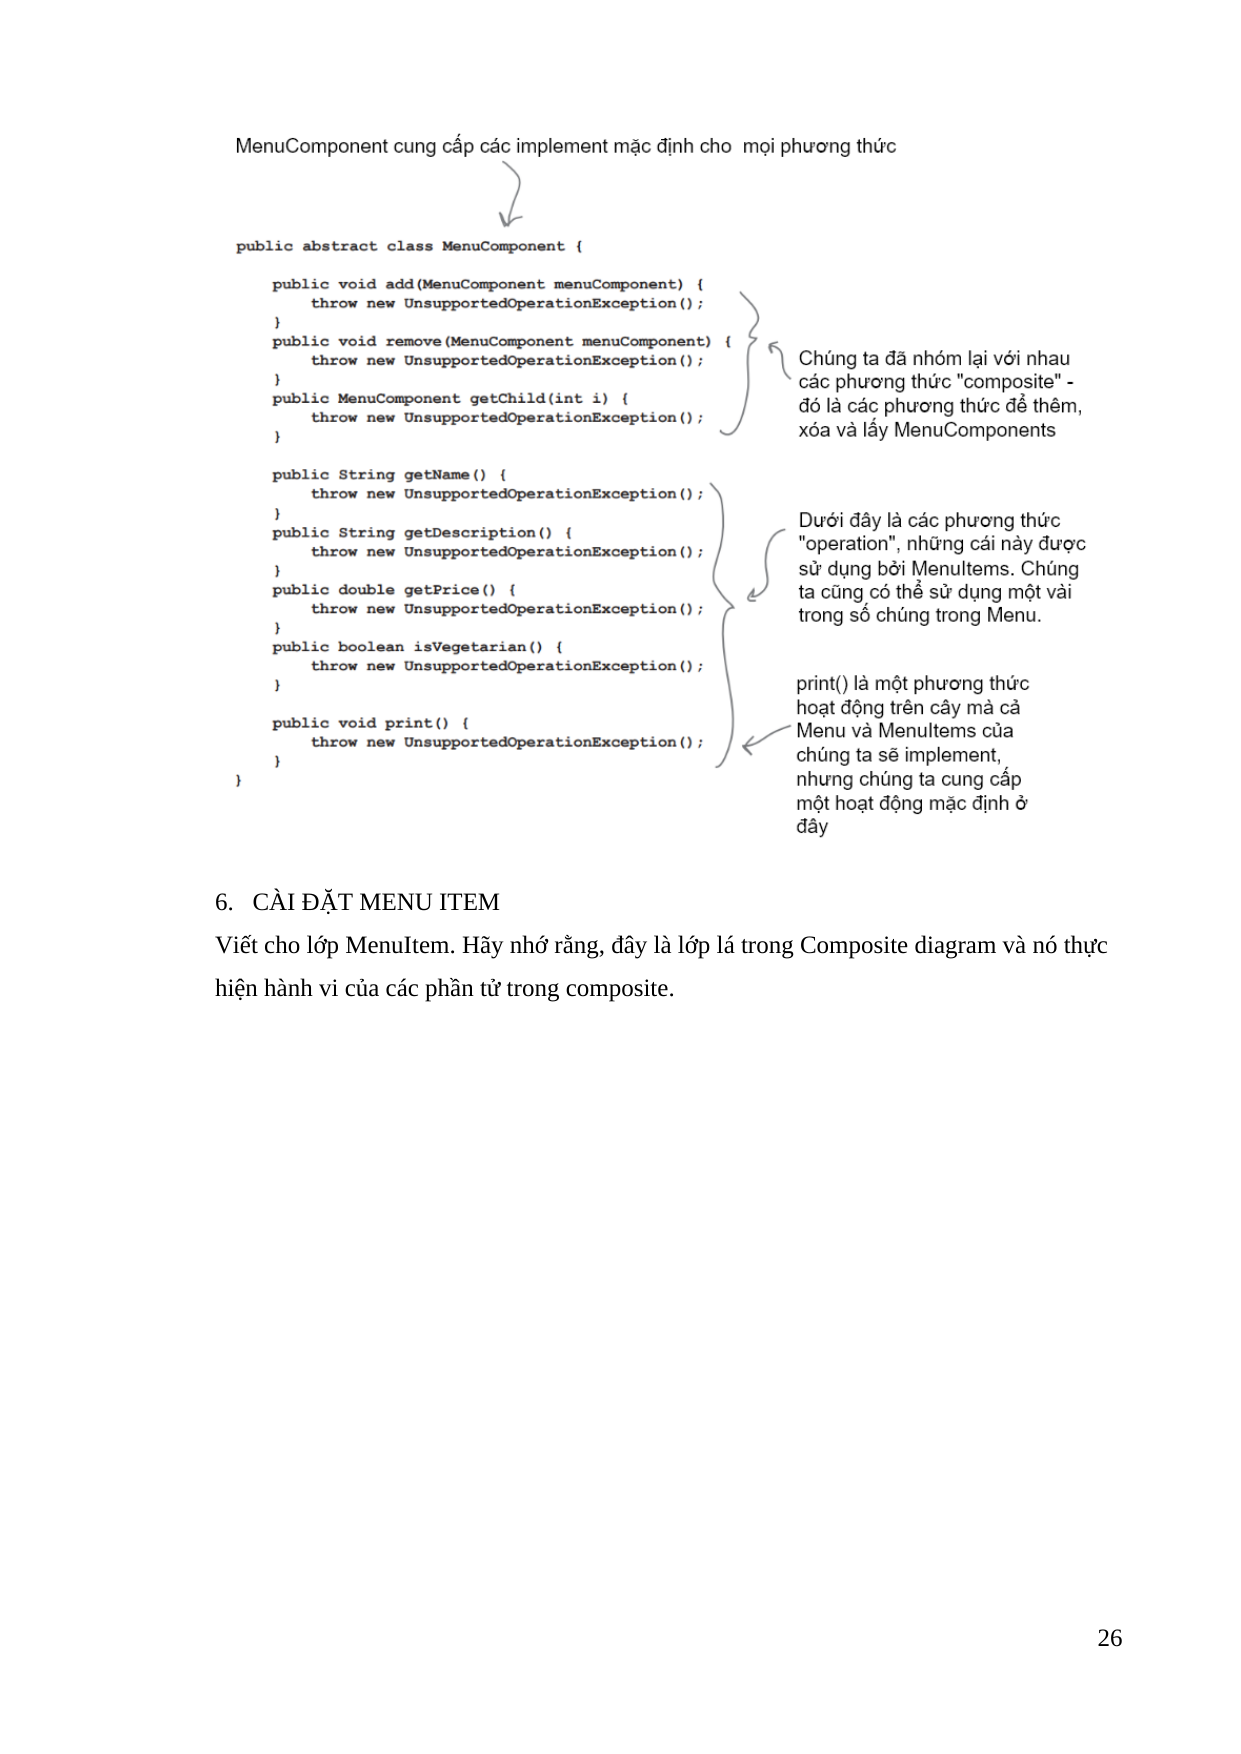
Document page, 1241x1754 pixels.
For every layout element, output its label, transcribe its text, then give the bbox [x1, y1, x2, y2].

text Viết cho lớp MenuItem. Hãy nhớ rằng, đây là lớp lá trong Composite diagram và nó thực hiện hành vi của các phần tử trong composite. [215, 930, 1122, 1002]
list CÀI ĐẶT MENU ITEM [215, 887, 1122, 916]
picture [177, 118, 1123, 873]
